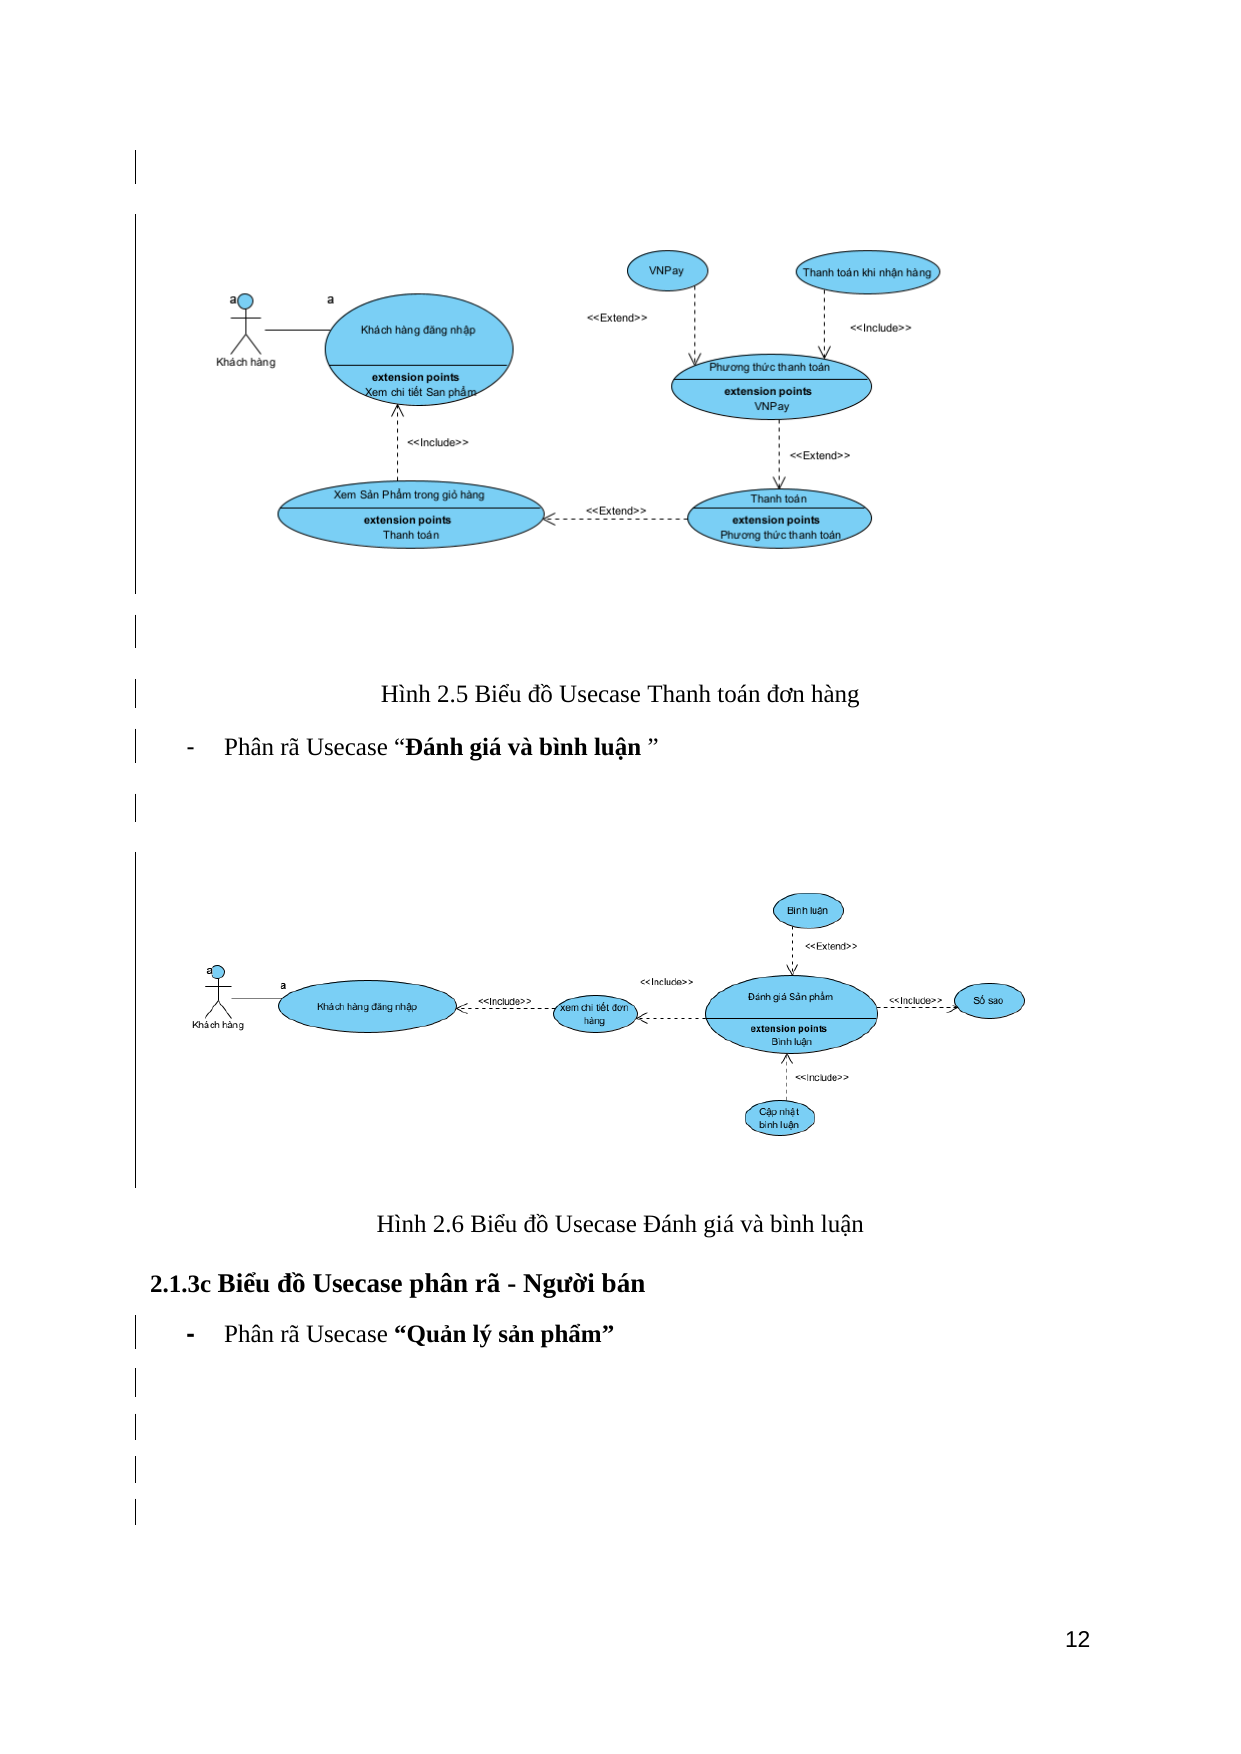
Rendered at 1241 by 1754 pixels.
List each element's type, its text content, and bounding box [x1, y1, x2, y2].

list Phân rã Usecase “Đánh giá và bình luận ” [186, 728, 1090, 763]
list Phân rã Usecase “Quản lý sản phẩm” [186, 1315, 1090, 1349]
picture [150, 214, 1091, 594]
subtitle 2.1.3c Biểu đồ Usecase phân rã - Người bán [150, 1267, 1090, 1298]
picture [150, 851, 1091, 1188]
text Hình 2.5 Biểu đồ Usecase Thanh toán đơn hàng [150, 679, 1090, 708]
text Hình 2.6 Biểu đồ Usecase Đánh giá và bình luận [150, 1209, 1090, 1237]
